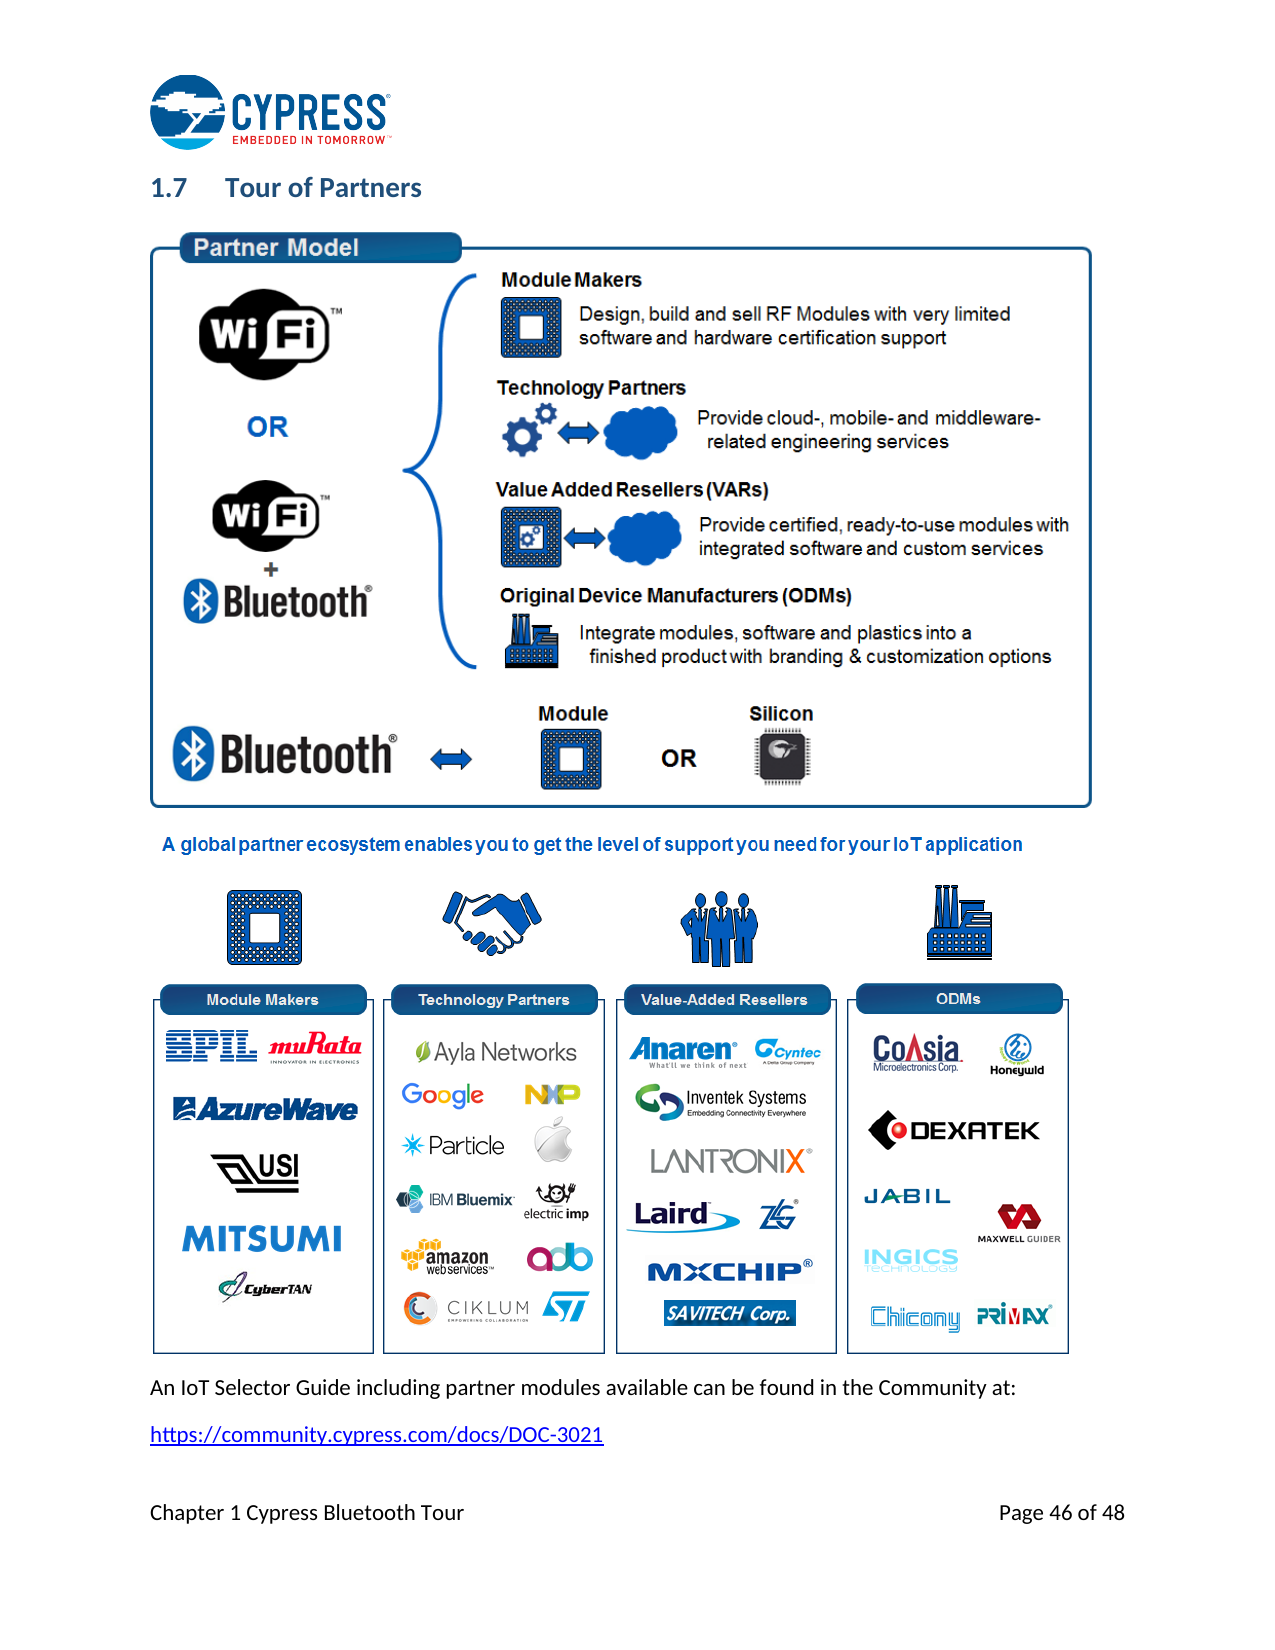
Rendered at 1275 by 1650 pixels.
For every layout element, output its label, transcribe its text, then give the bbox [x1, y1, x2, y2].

picture [150, 223, 1097, 808]
text An IoT Selector Guide including partner modules available can be found in the Community at: [150, 1373, 1125, 1402]
text https://community.cypress.com/docs/DOC-3021 [150, 1420, 1125, 1448]
picture [150, 75, 392, 150]
picture [150, 826, 1074, 1355]
subtitle Tour of Partners [112, 169, 1125, 204]
